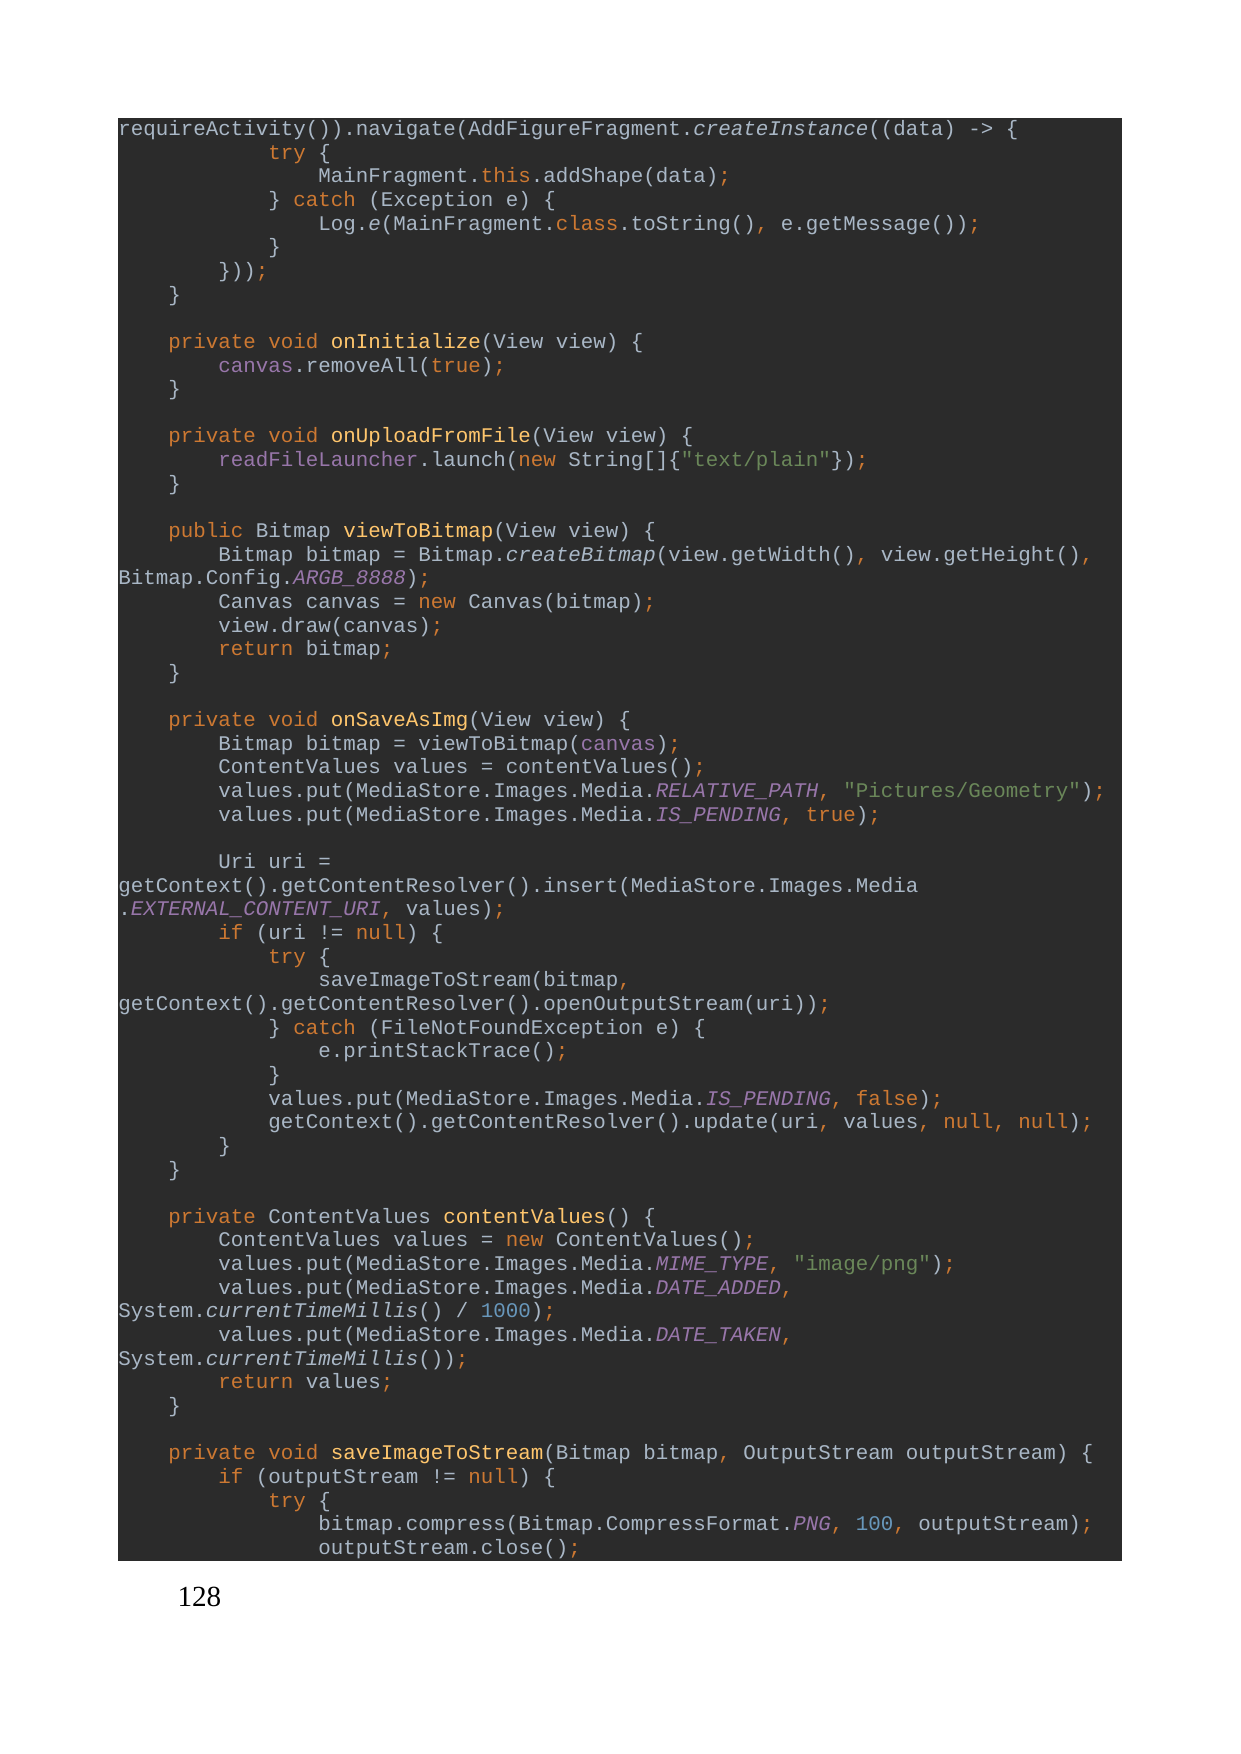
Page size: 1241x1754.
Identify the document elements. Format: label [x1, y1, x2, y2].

text [118, 118, 1122, 1561]
